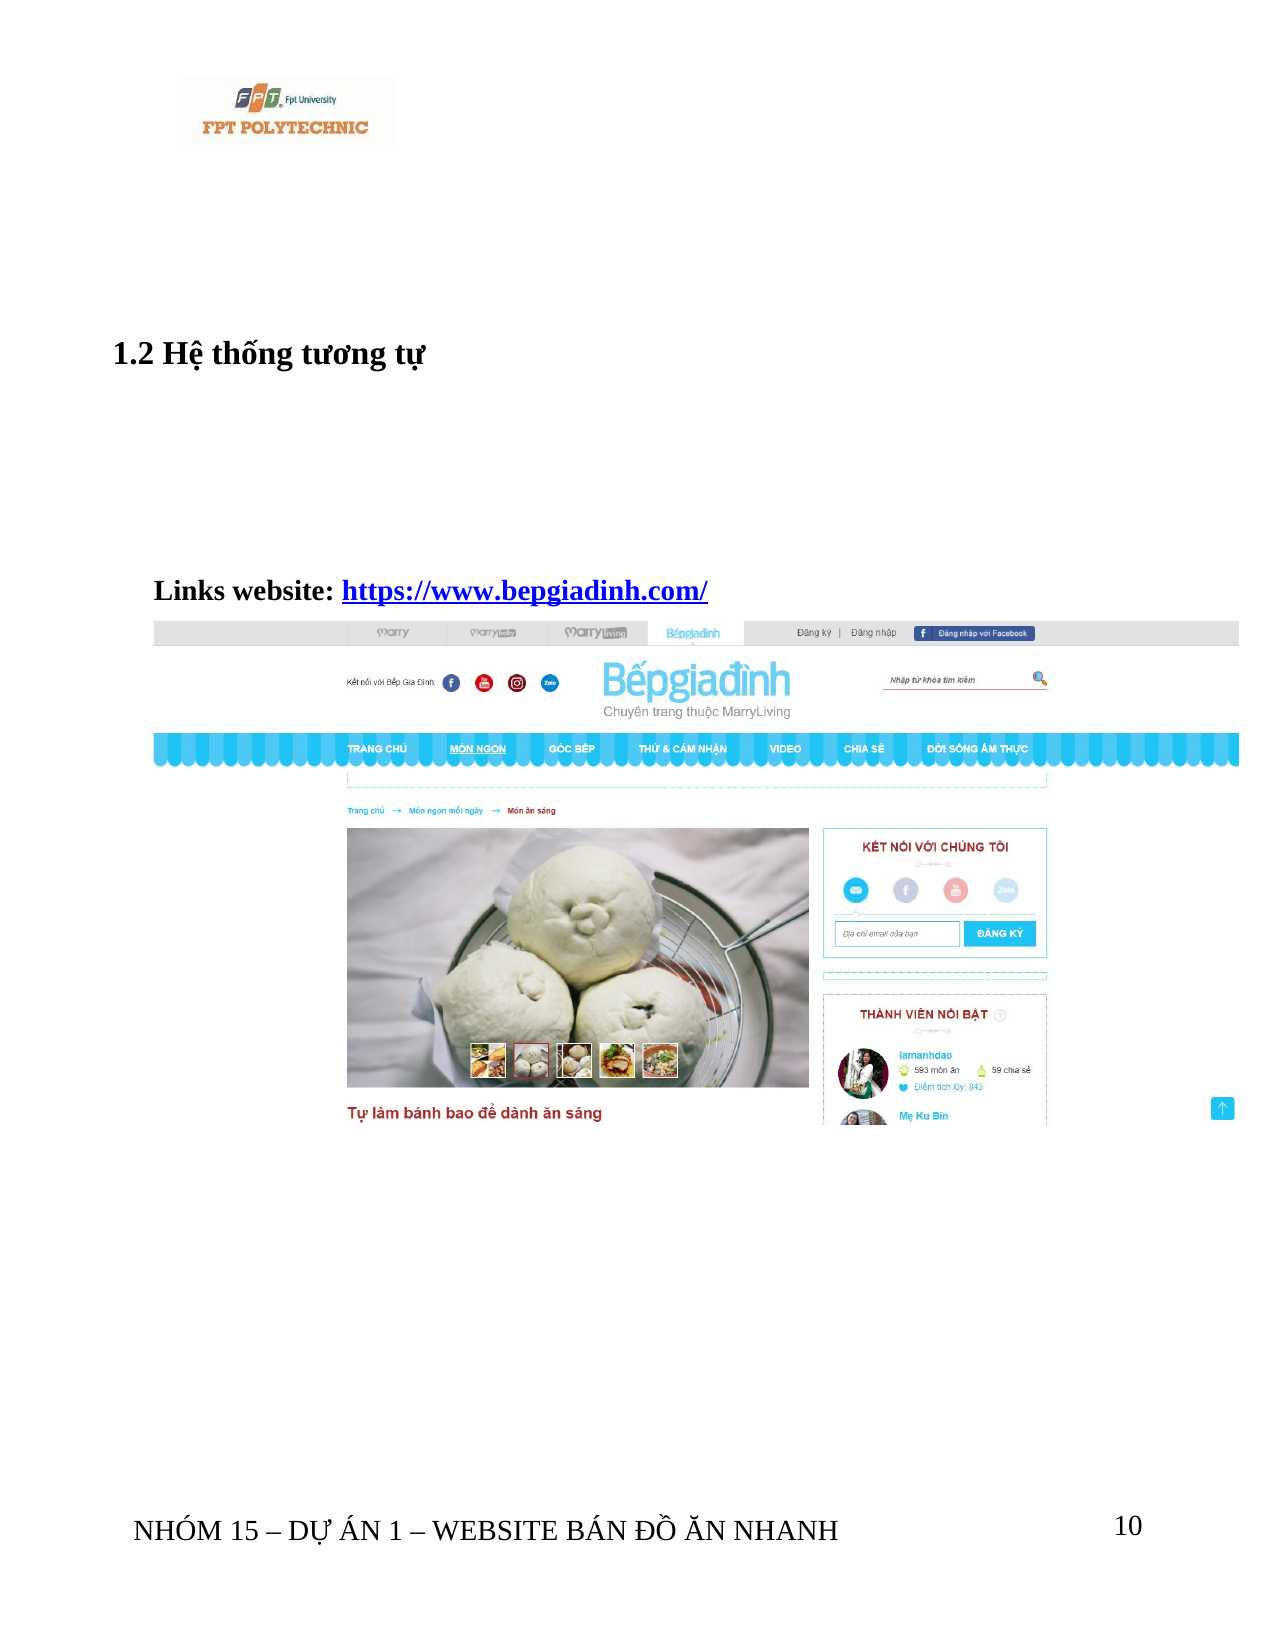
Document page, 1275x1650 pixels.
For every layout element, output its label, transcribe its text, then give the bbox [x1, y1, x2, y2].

picture [153, 621, 1239, 1125]
subtitle Links website: https://www.bepgiadinh.com/ [154, 573, 1198, 607]
subtitle 1.2 Hệ thống tương tự [112, 333, 1198, 372]
picture [177, 75, 395, 146]
